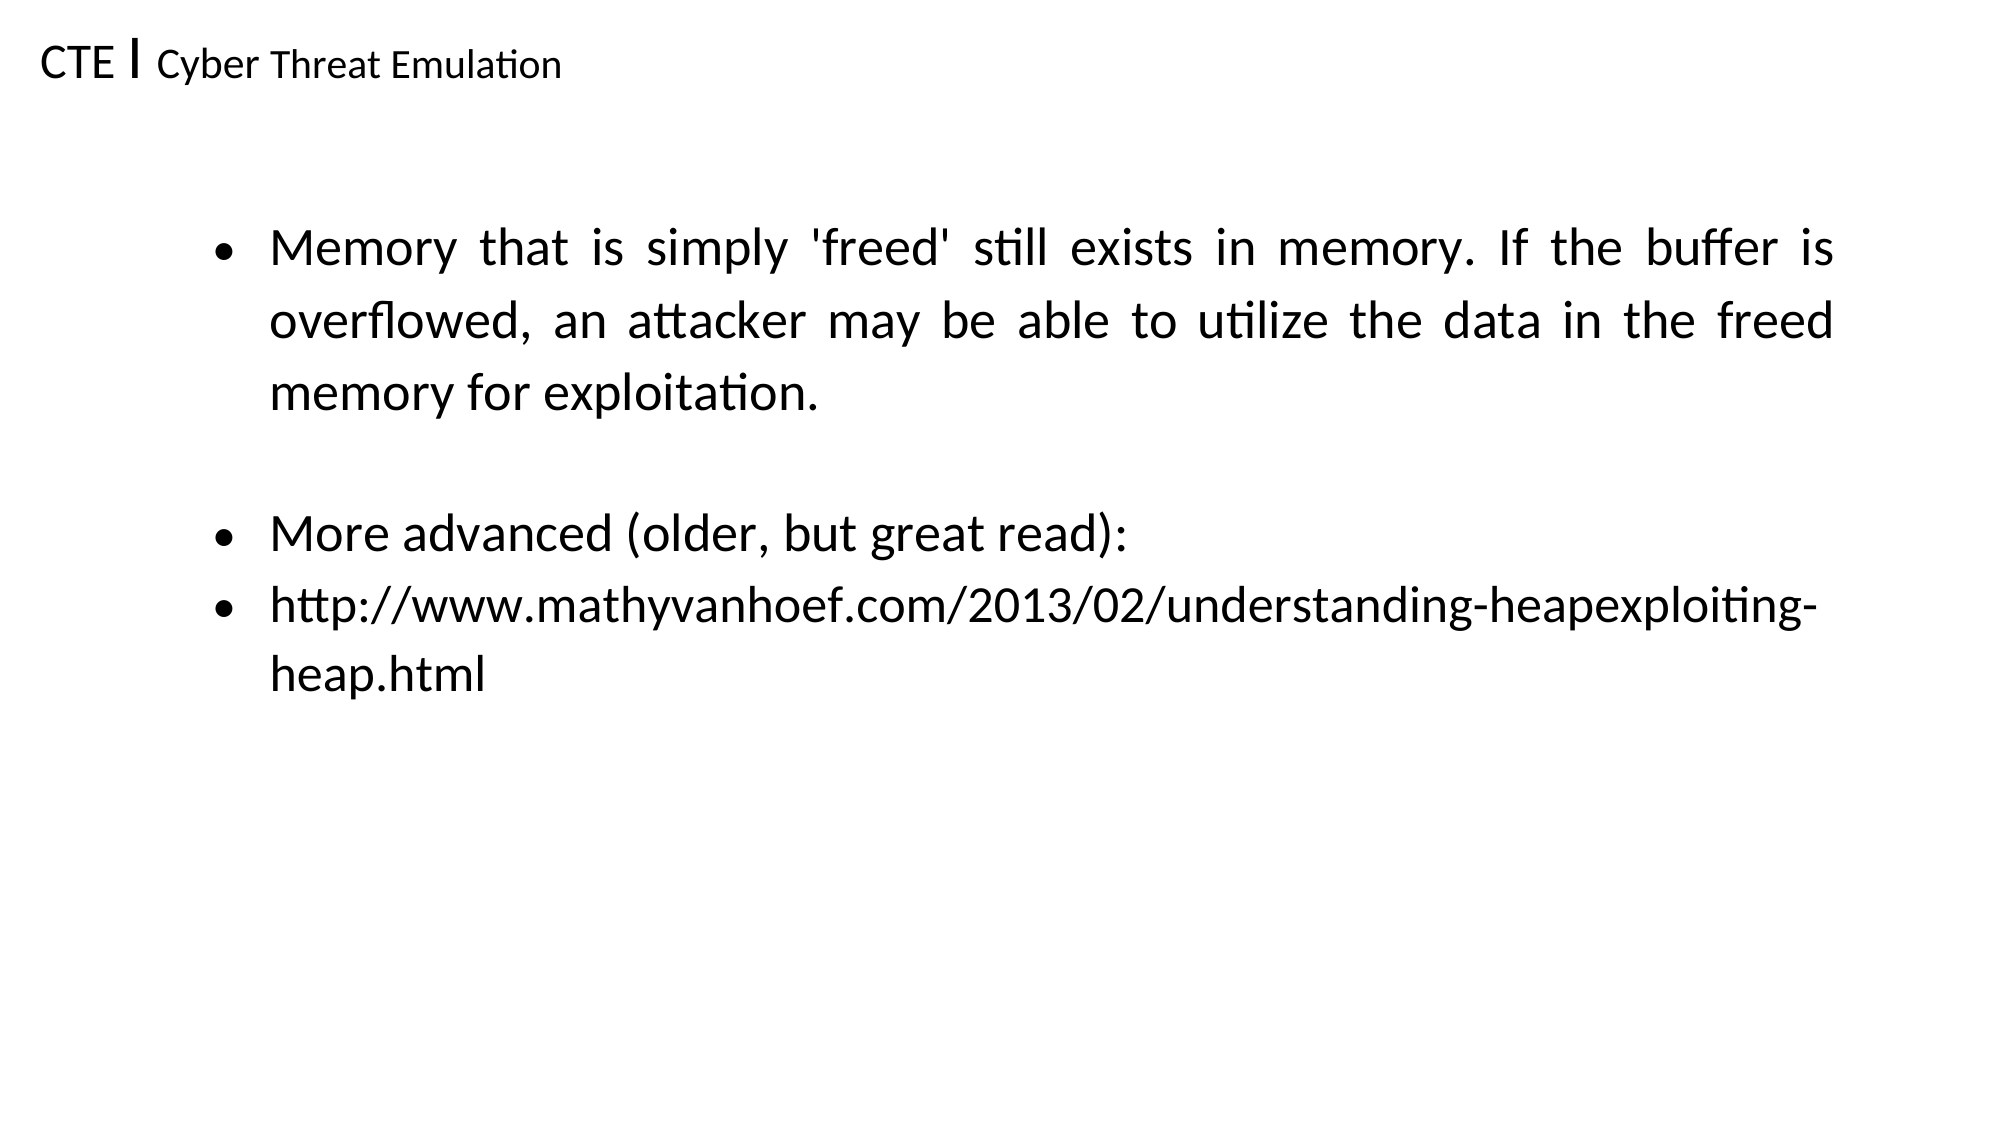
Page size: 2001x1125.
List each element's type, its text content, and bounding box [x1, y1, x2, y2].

list More advanced (older, but great read): [212, 499, 1837, 565]
list http://www.mathyvanhoef.com/2013/02/understanding-heapexploiting-heap.html [212, 572, 1837, 705]
list Memory that is simply 'freed' still exists in memory. If the buffer is overflowed, an attacker may be able to utilize the data in the freed memory for exploitation. [212, 213, 1837, 424]
